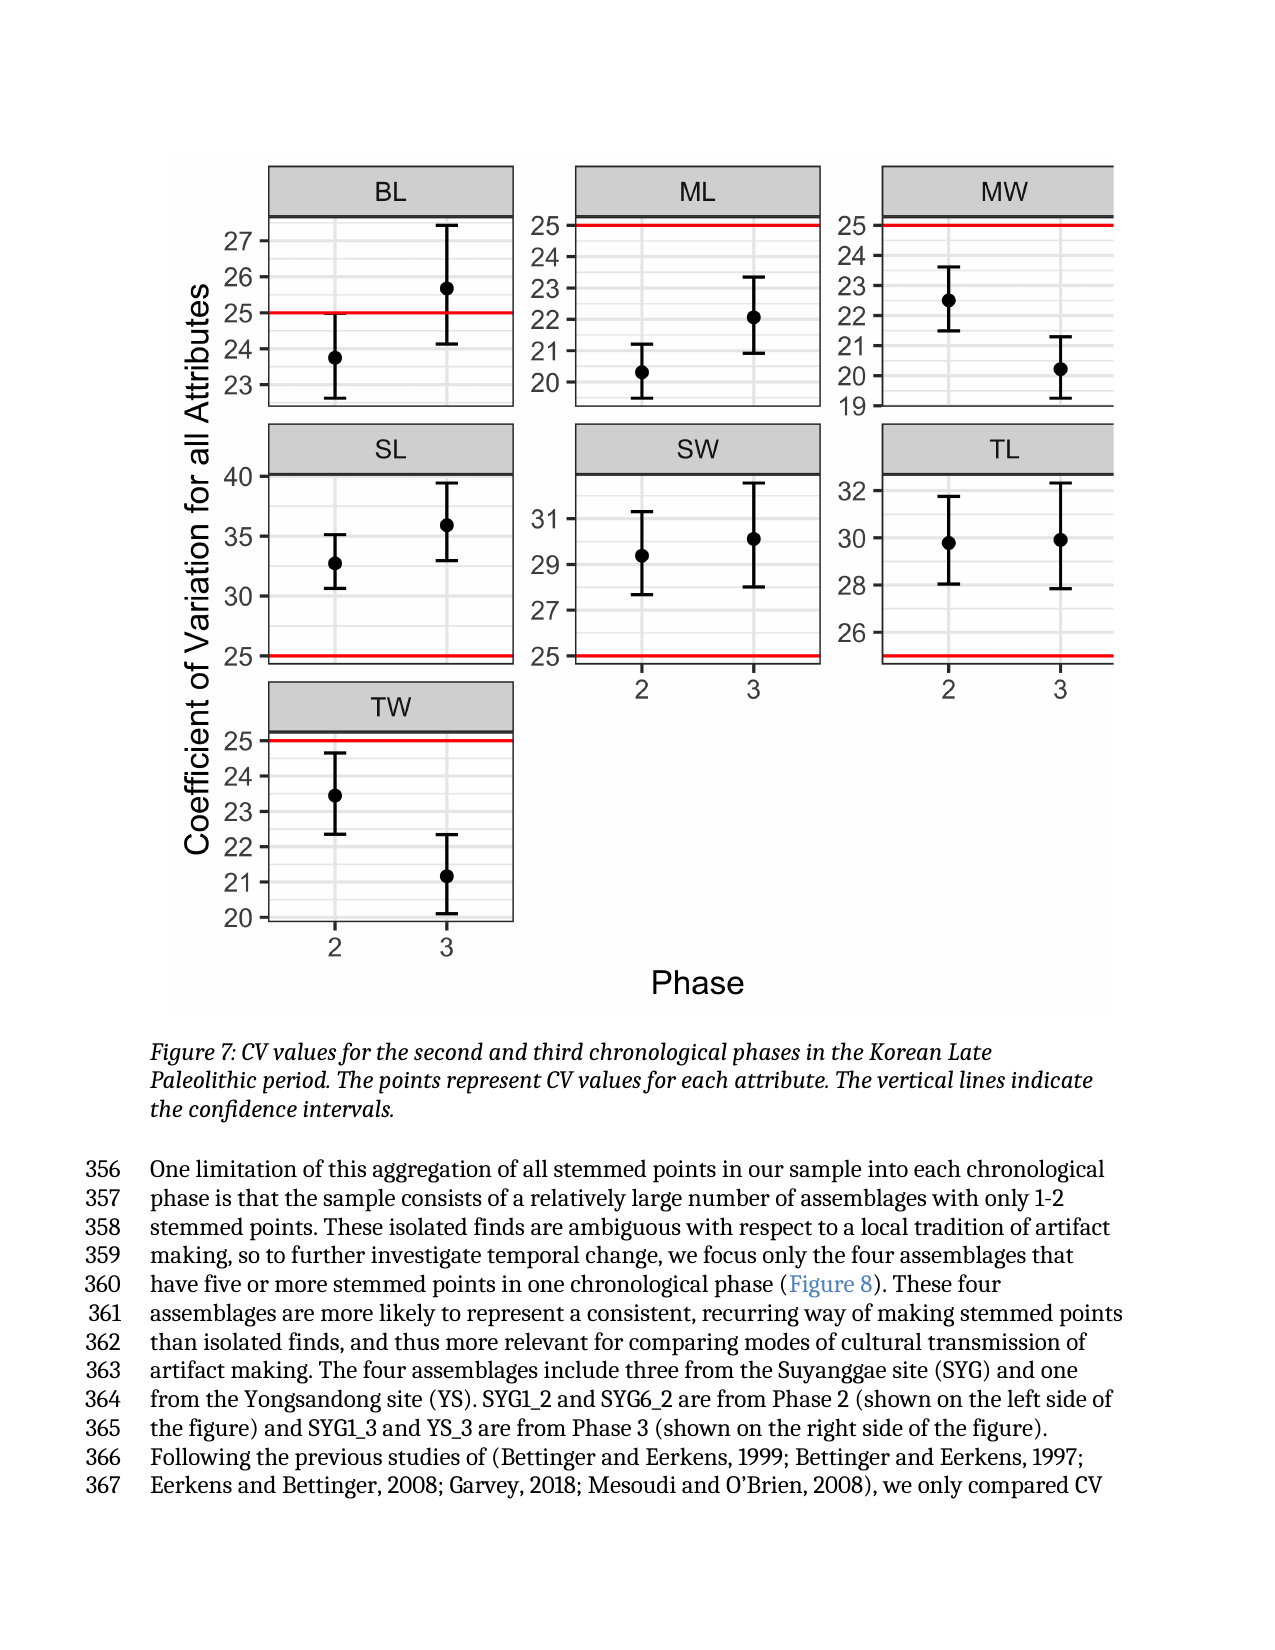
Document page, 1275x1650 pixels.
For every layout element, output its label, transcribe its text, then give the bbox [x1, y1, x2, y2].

table_header Figure 7: CV values for the second and third chronological phases in the Korean Late Paleolithic period. The points represent CV values for each attribute. The vertical lines indicate the confidence intervals. [139, 150, 1114, 1136]
picture [168, 150, 1114, 1017]
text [150, 1155, 1125, 1500]
